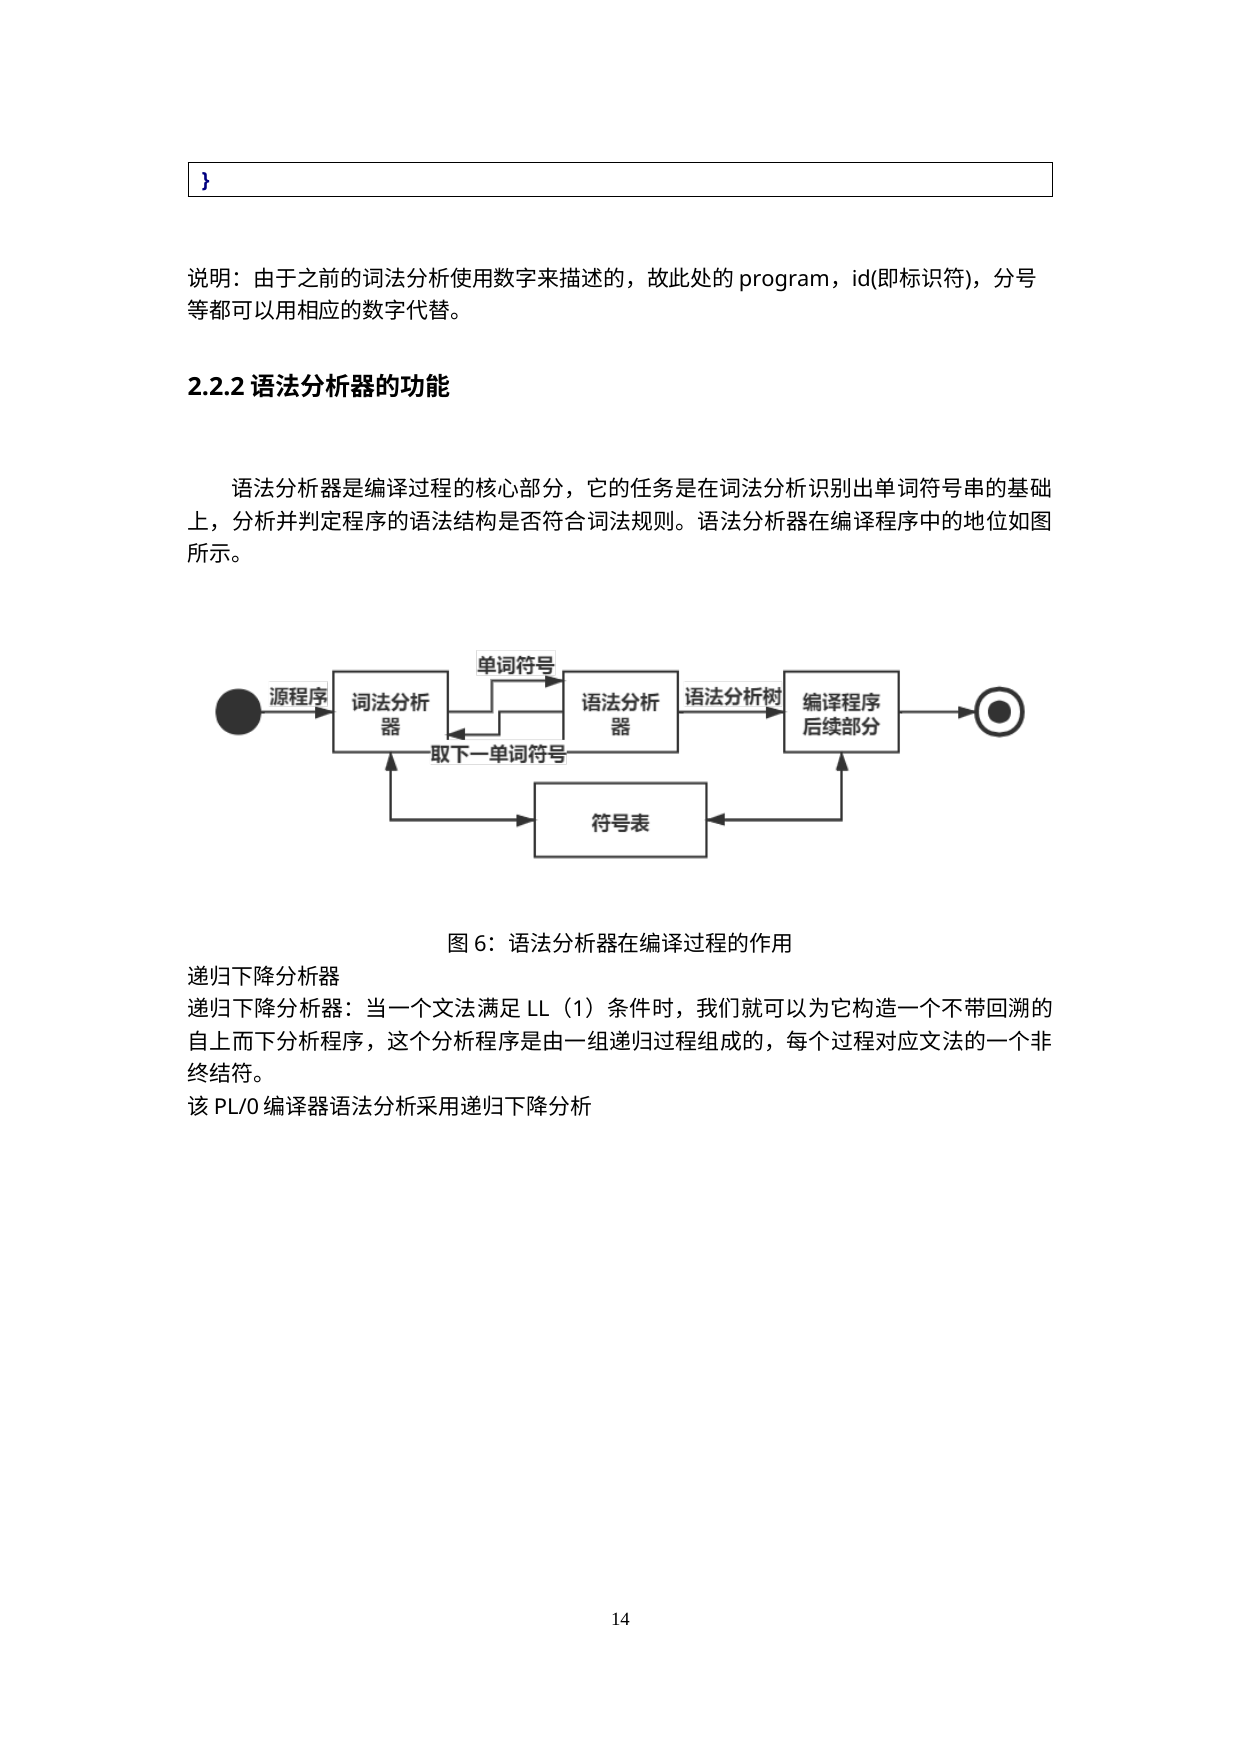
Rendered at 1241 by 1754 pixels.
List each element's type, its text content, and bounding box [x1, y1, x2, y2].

text 递归下降分析器：当一个文法满足LL（1）条件时，我们就可以为它构造一个不带回溯的自上而下分析程序，这个分析程序是由一组递归过程组成的，每个过程对应文法的一个非终结符。 [187, 991, 1053, 1088]
subtitle 2.2.2语法分析器的功能 [187, 352, 1053, 417]
text 语法分析器是编译过程的核心部分，它的任务是在词法分析识别出单词符号串的基础上，分析并判定程序的语法结构是否符合词法规则。语法分析器在编译程序中的地位如图所示。 [187, 471, 1053, 568]
picture [187, 633, 1051, 885]
text 图6：语法分析器在编译过程的作用 [187, 926, 1053, 958]
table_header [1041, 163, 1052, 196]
text 说明：由于之前的词法分析使用数字来描述的，故此处的program，id(即标识符)，分号等都可以用相应的数字代替。 [187, 260, 1053, 325]
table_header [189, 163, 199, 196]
text 该PL/0编译器语法分析采用递归下降分析 [187, 1088, 1053, 1121]
text 递归下降分析器 [187, 958, 1053, 991]
